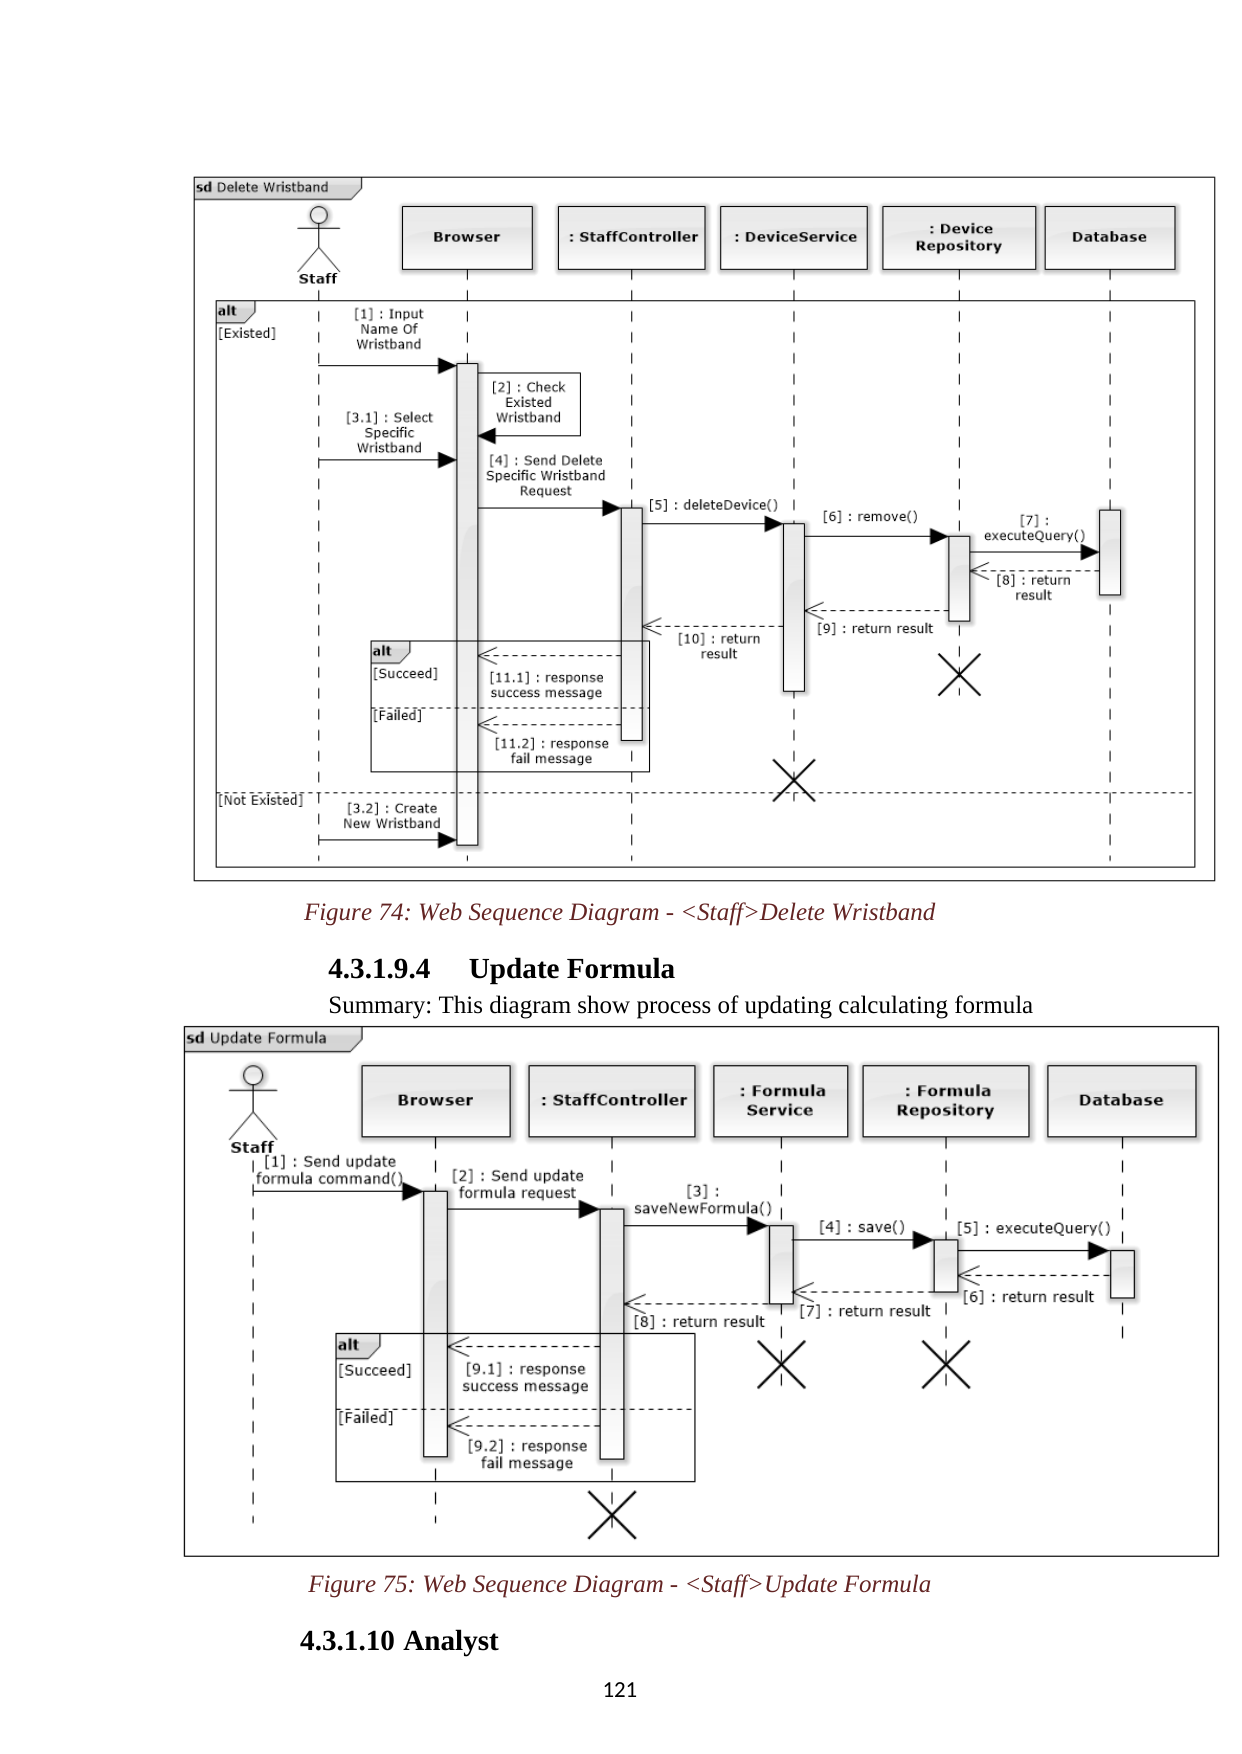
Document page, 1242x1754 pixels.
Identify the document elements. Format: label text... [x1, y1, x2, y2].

text Summary: This diagram show process of updating calculating formula [319, 991, 1146, 1019]
subtitle Update Formula [328, 951, 1146, 984]
text Figure 75: Web Sequence Diagram - <Staff>Update Formula [94, 1569, 1146, 1598]
picture [178, 162, 1230, 897]
text Figure 74: Web Sequence Diagram - <Staff>Delete Wristband [94, 897, 1146, 926]
picture [178, 1019, 1230, 1570]
subtitle Analyst [300, 1623, 1146, 1657]
